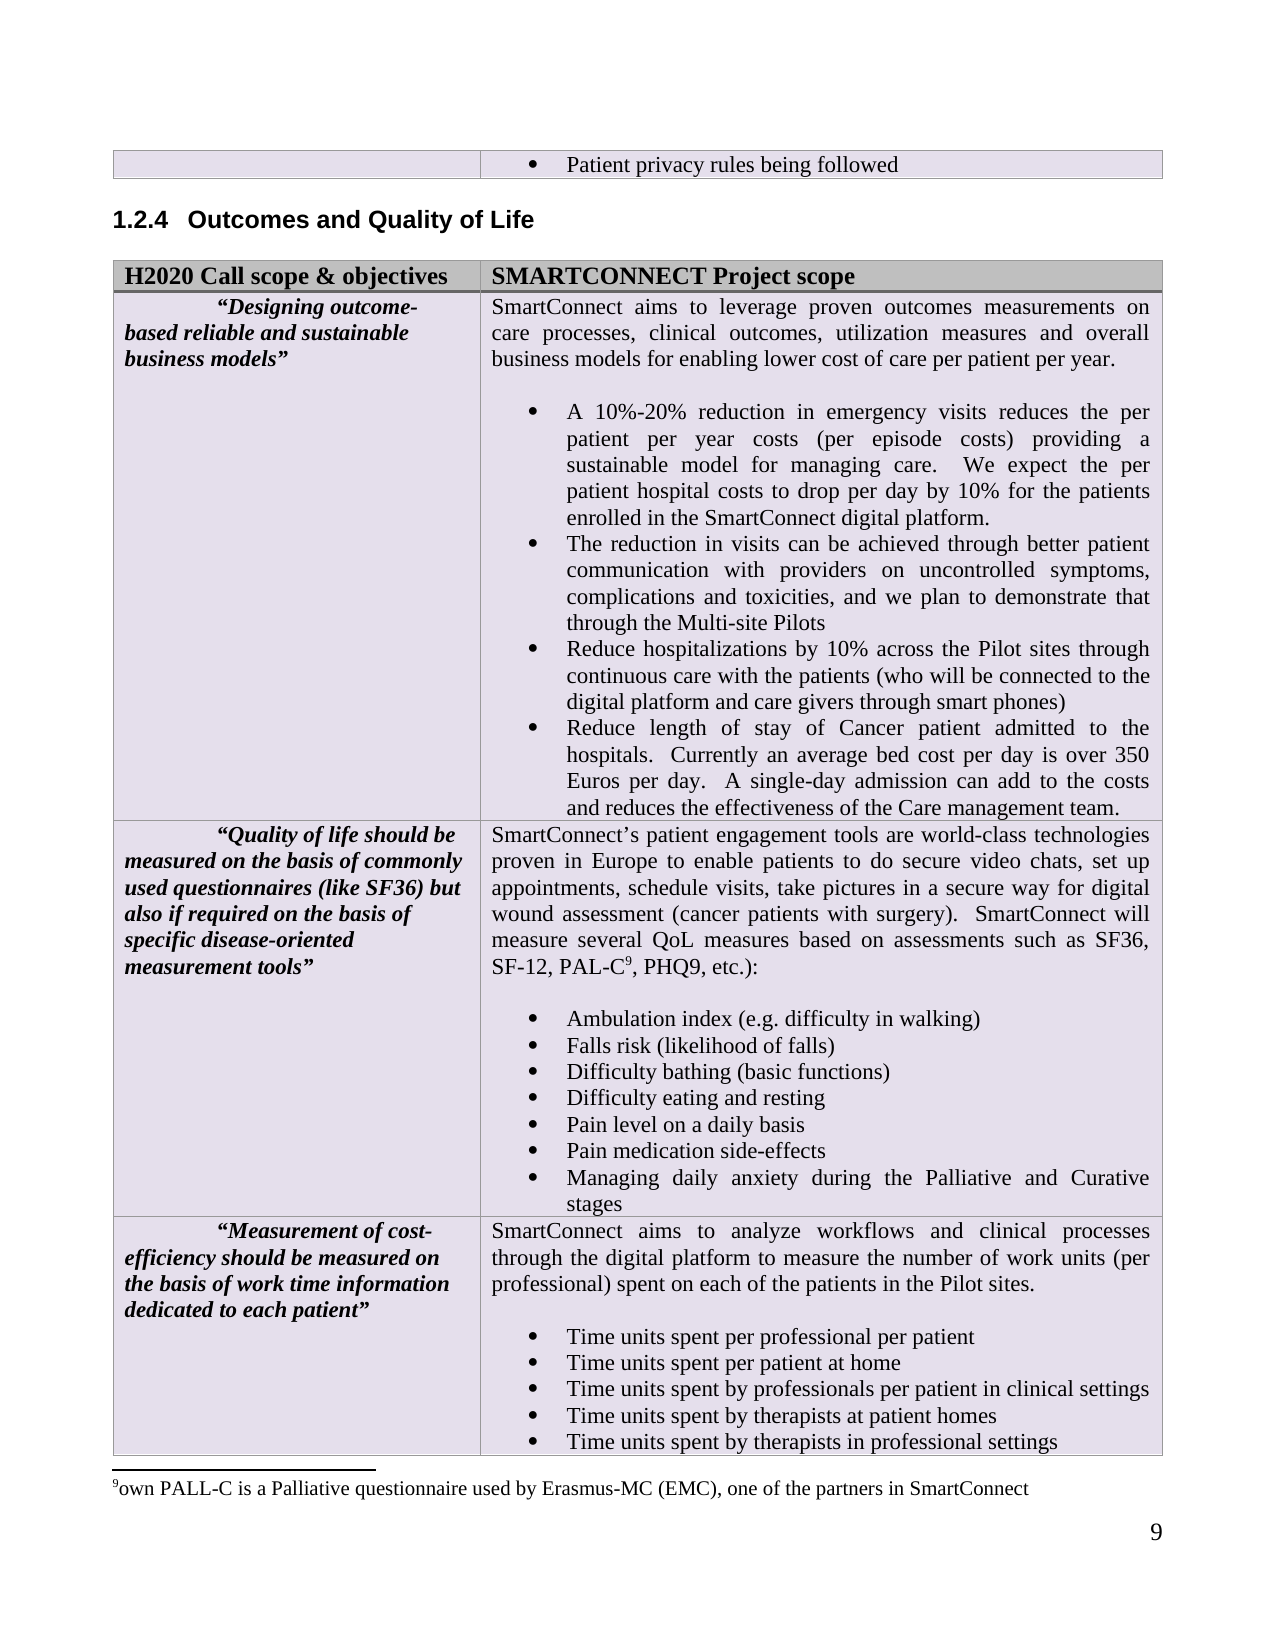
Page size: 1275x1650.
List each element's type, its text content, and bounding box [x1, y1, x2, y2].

table_cell “Quality of life should be measured on the basis of commonly used questionnaires (like SF36) but also if required on the basis of specific disease-oriented measurement tools” [114, 821, 480, 1216]
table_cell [114, 1217, 480, 1454]
table_header H2020 Call scope & objectives [114, 261, 480, 290]
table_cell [481, 1217, 1162, 1454]
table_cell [114, 151, 480, 177]
subtitle Outcomes and Quality of Life [112, 205, 1162, 233]
table_header SMARTCONNECT Project scope [481, 261, 1162, 290]
table_cell SmartConnect aims to leverage proven outcomes measurements on care processes, clinical outcomes, utilization measures and overall business models for enabling lower cost of care per patient per year. A 10%-20% reduction in emergency visits reduces the per patient per year costs (per episode costs) providing a sustainable model for managing care. We expect the per patient hospital costs to drop per day by 10% for the patients enrolled in the SmartConnect digital platform. The reduction in visits can be achieved through better patient communication with providers on uncontrolled symptoms, complications and toxicities, and we plan to demonstrate that through the Multi-site Pilots Reduce hospitalizations by 10% across the Pilot sites through continuous care with the patients (who will be connected to the digital platform and care givers through smart phones) Reduce length of stay of Cancer patient admitted to the hospitals. Currently an average bed cost per day is over 350 Euros per day. A single-day admission can add to the costs and reduces the effectiveness of the Care management team. [481, 293, 1162, 820]
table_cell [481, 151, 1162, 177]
table_cell SmartConnect’s patient engagement tools are world-class technologies proven in Europe to enable patients to do secure video chats, set up appointments, schedule visits, take pictures in a secure way for digital wound assessment (cancer patients with surgery). SmartConnect will measure several QoL measures based on assessments such as SF36, SF-12, PAL-C, PHQ9, etc.): Ambulation index (e.g. difficulty in walking) Falls risk (likelihood of falls) Difficulty bathing (basic functions) Difficulty eating and resting Pain level on a daily basis Pain medication side-effects Managing daily anxiety during the Palliative and Curative stages [481, 821, 1162, 1216]
table_cell “Designing outcome-based reliable and sustainable business models” [114, 293, 480, 820]
